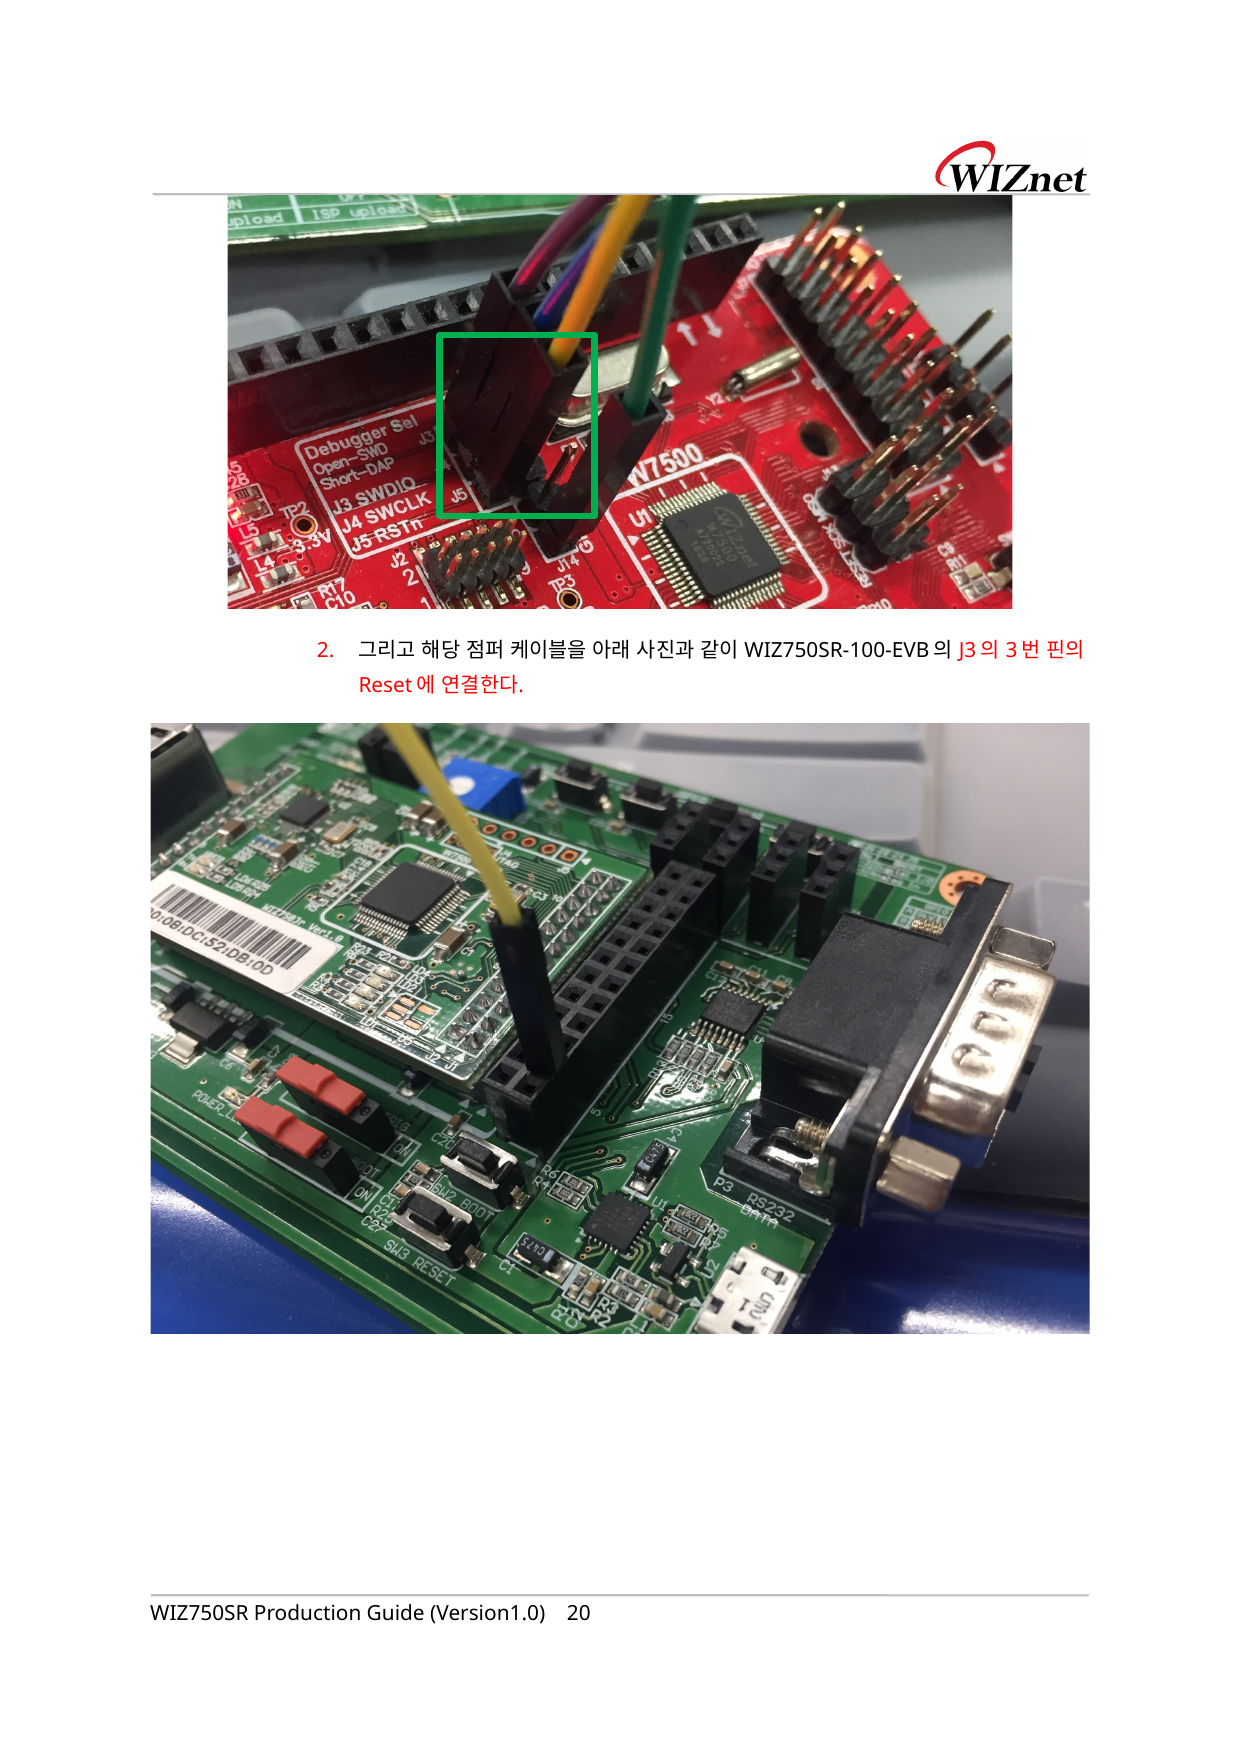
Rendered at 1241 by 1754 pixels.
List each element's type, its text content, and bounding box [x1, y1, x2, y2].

picture [227, 195, 1013, 609]
picture [150, 723, 1090, 1334]
picture [933, 139, 1087, 193]
list 그리고 해당 점퍼 케이블을 아래 사진과 같이 WIZ750SR-100-EVB의 J3의 3번 핀의 Reset에 연결한다. [317, 633, 1090, 698]
